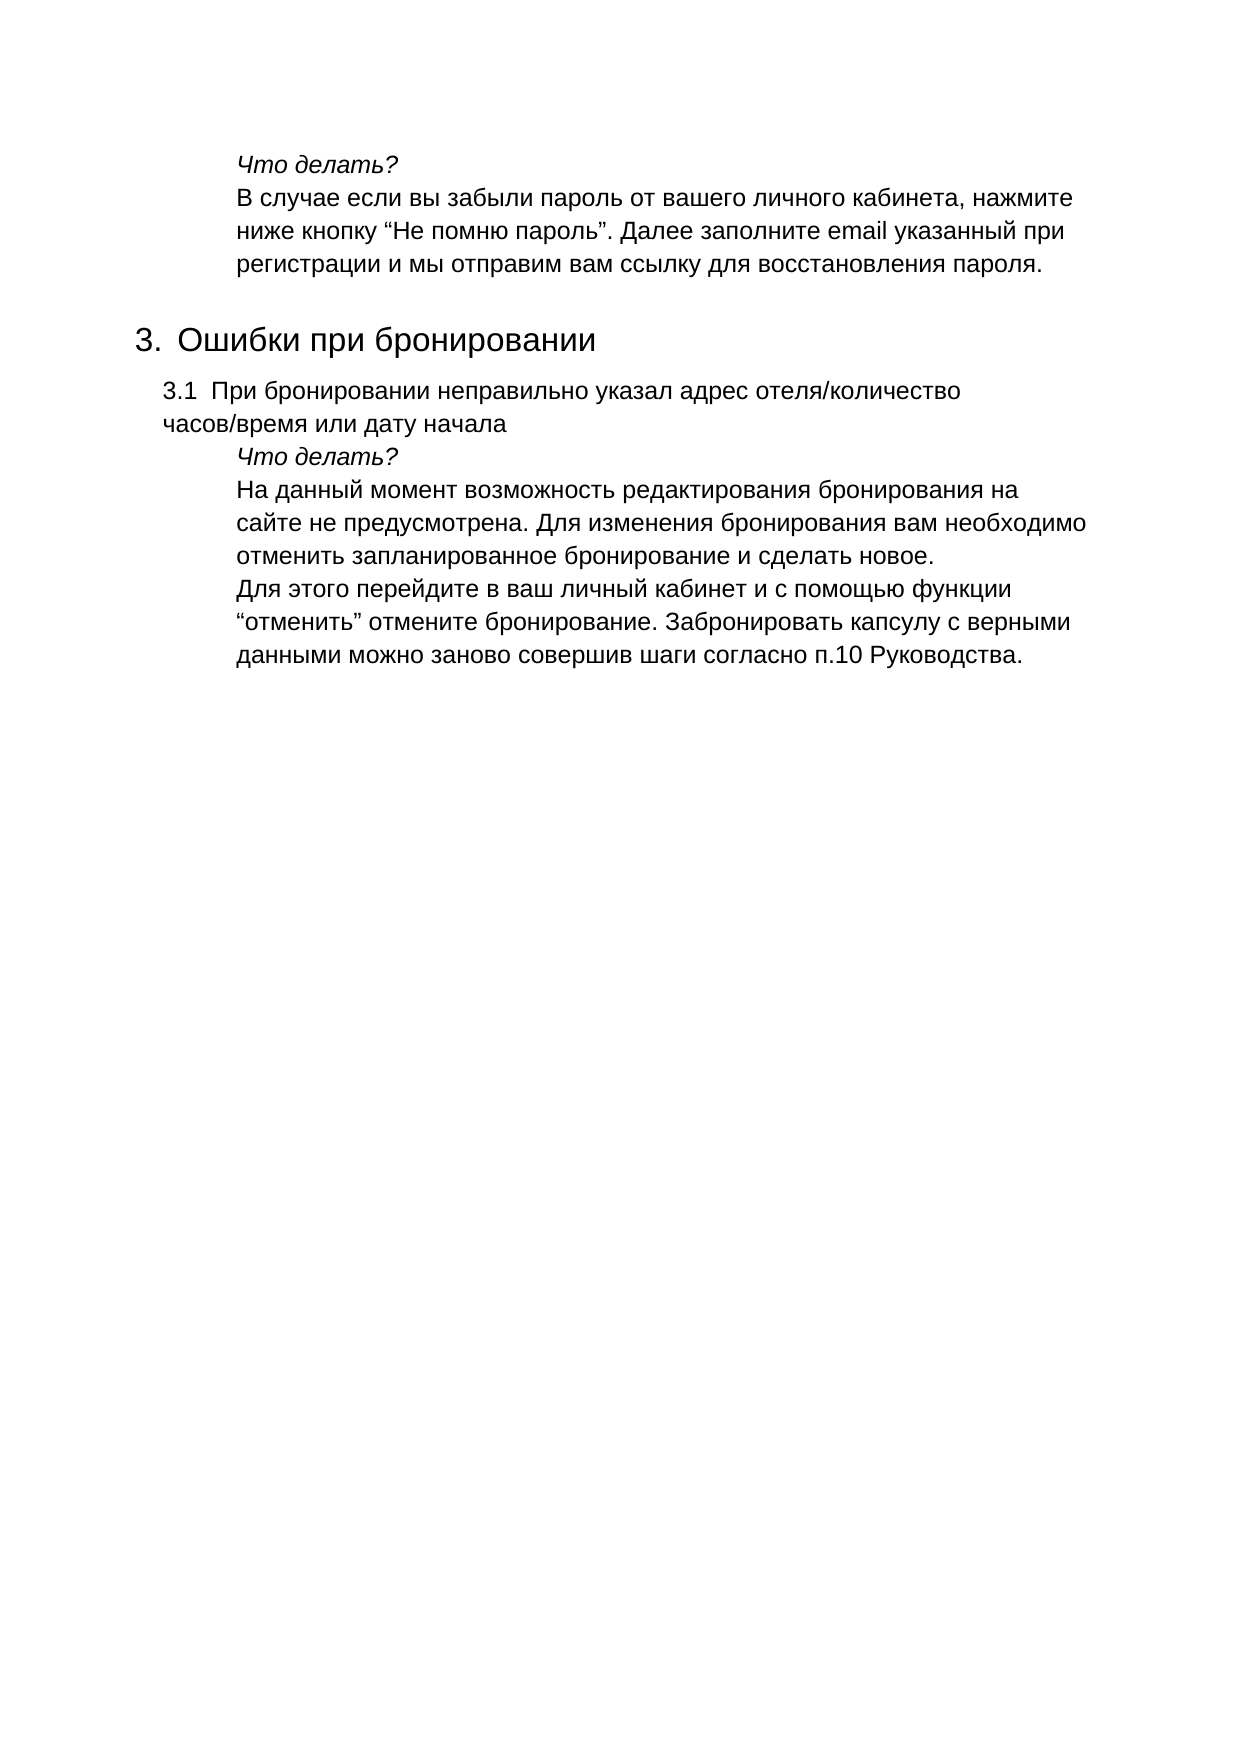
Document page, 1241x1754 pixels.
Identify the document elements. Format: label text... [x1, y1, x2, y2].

text На данный момент возможность редактирования бронирования на сайте не предусмотрена. Для изменения бронирования вам необходимо отменить запланированное бронирование и сделать новое. [236, 475, 1090, 570]
text Что делать? [236, 442, 1090, 471]
text Для этого перейдите в ваш личный кабинет и с помощью функции “отменить” отмените бронирование. Забронировать капсулу с верными данными можно заново совершив шаги согласно п.10 Руководства. [236, 574, 1090, 669]
text Что делать? [236, 150, 1090, 179]
text 3.1 При бронировании неправильно указал адрес отеля/количество часов/время или дату начала [162, 376, 1090, 438]
subtitle Ошибки при бронировании [162, 319, 1090, 358]
text В случае если вы забыли пароль от вашего личного кабинета, нажмите ниже кнопку “Не помню пароль”. Далее заполните email указанный при регистрации и мы отправим вам ссылку для восстановления пароля. [236, 183, 1090, 278]
